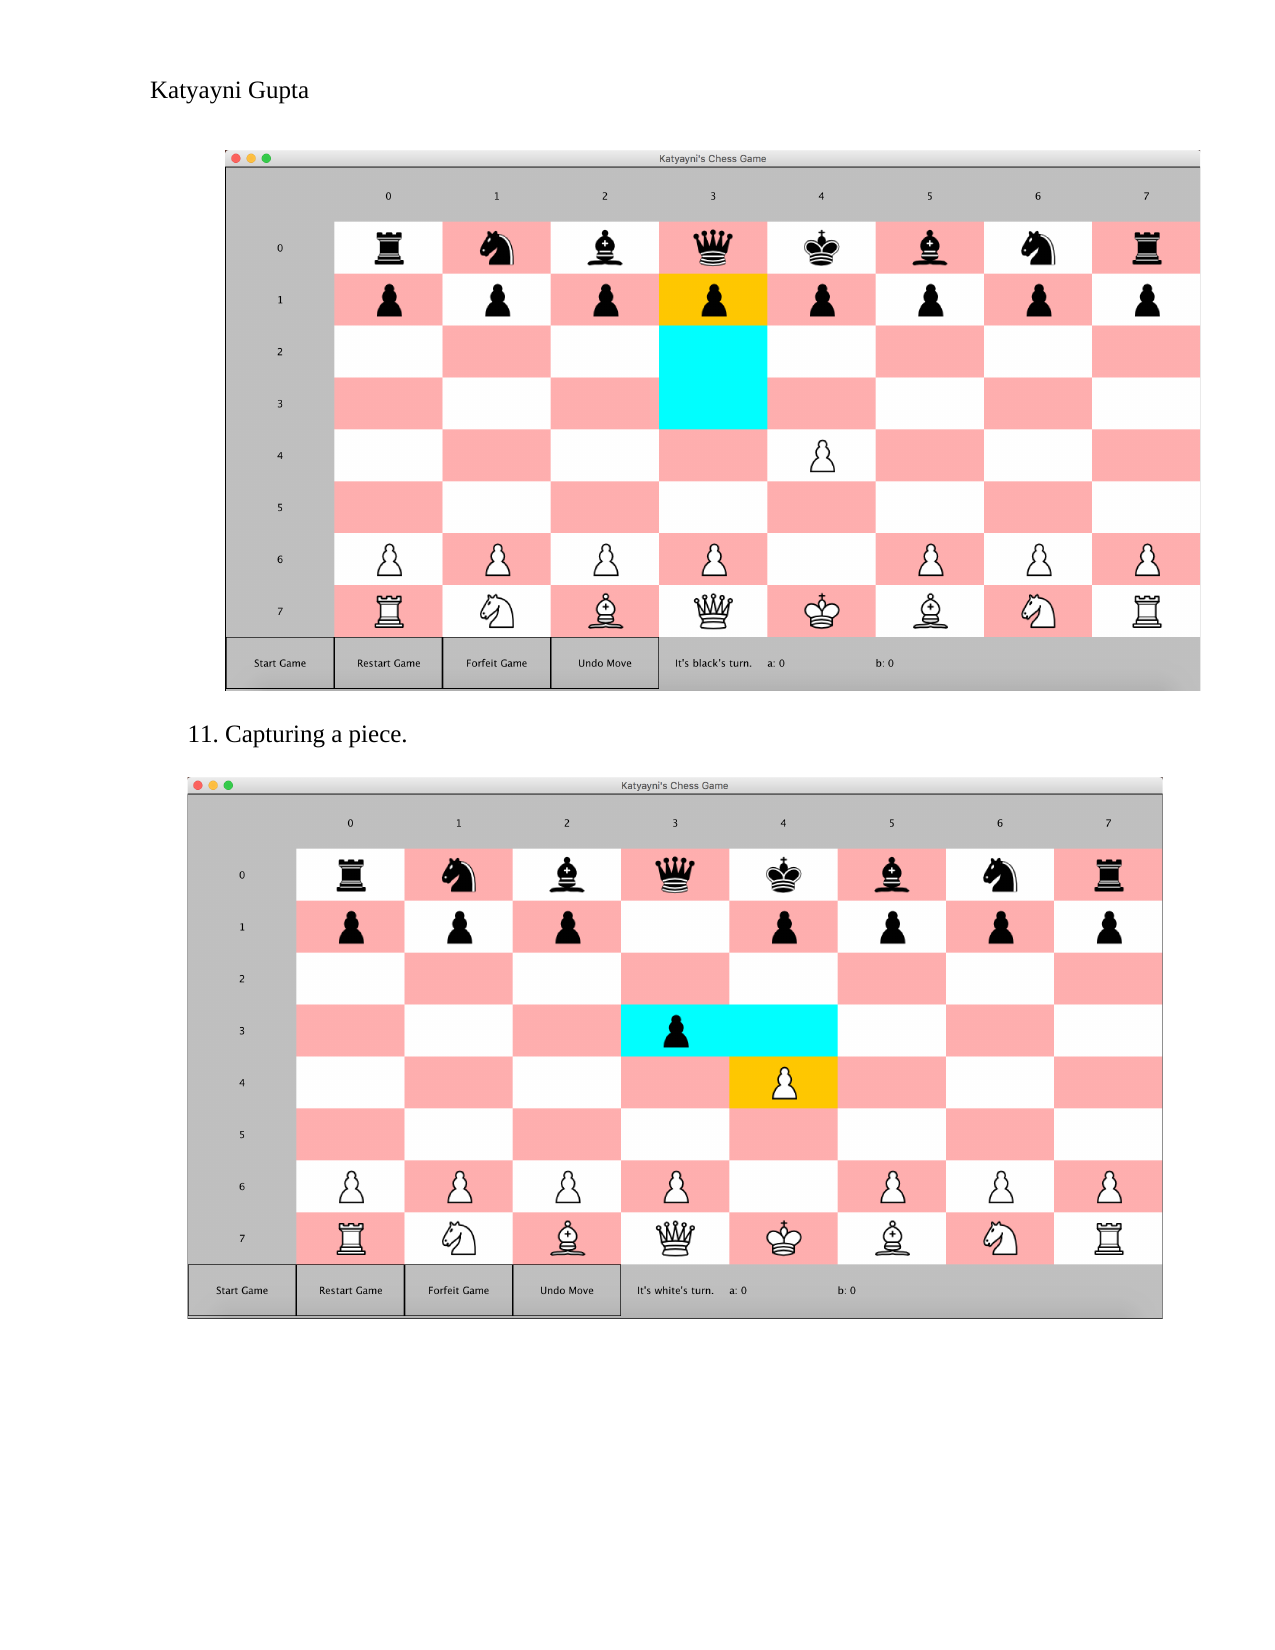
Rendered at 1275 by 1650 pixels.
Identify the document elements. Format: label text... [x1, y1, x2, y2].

picture [187, 777, 1163, 1319]
picture [225, 150, 1200, 691]
list Capturing a piece. [187, 719, 1125, 748]
